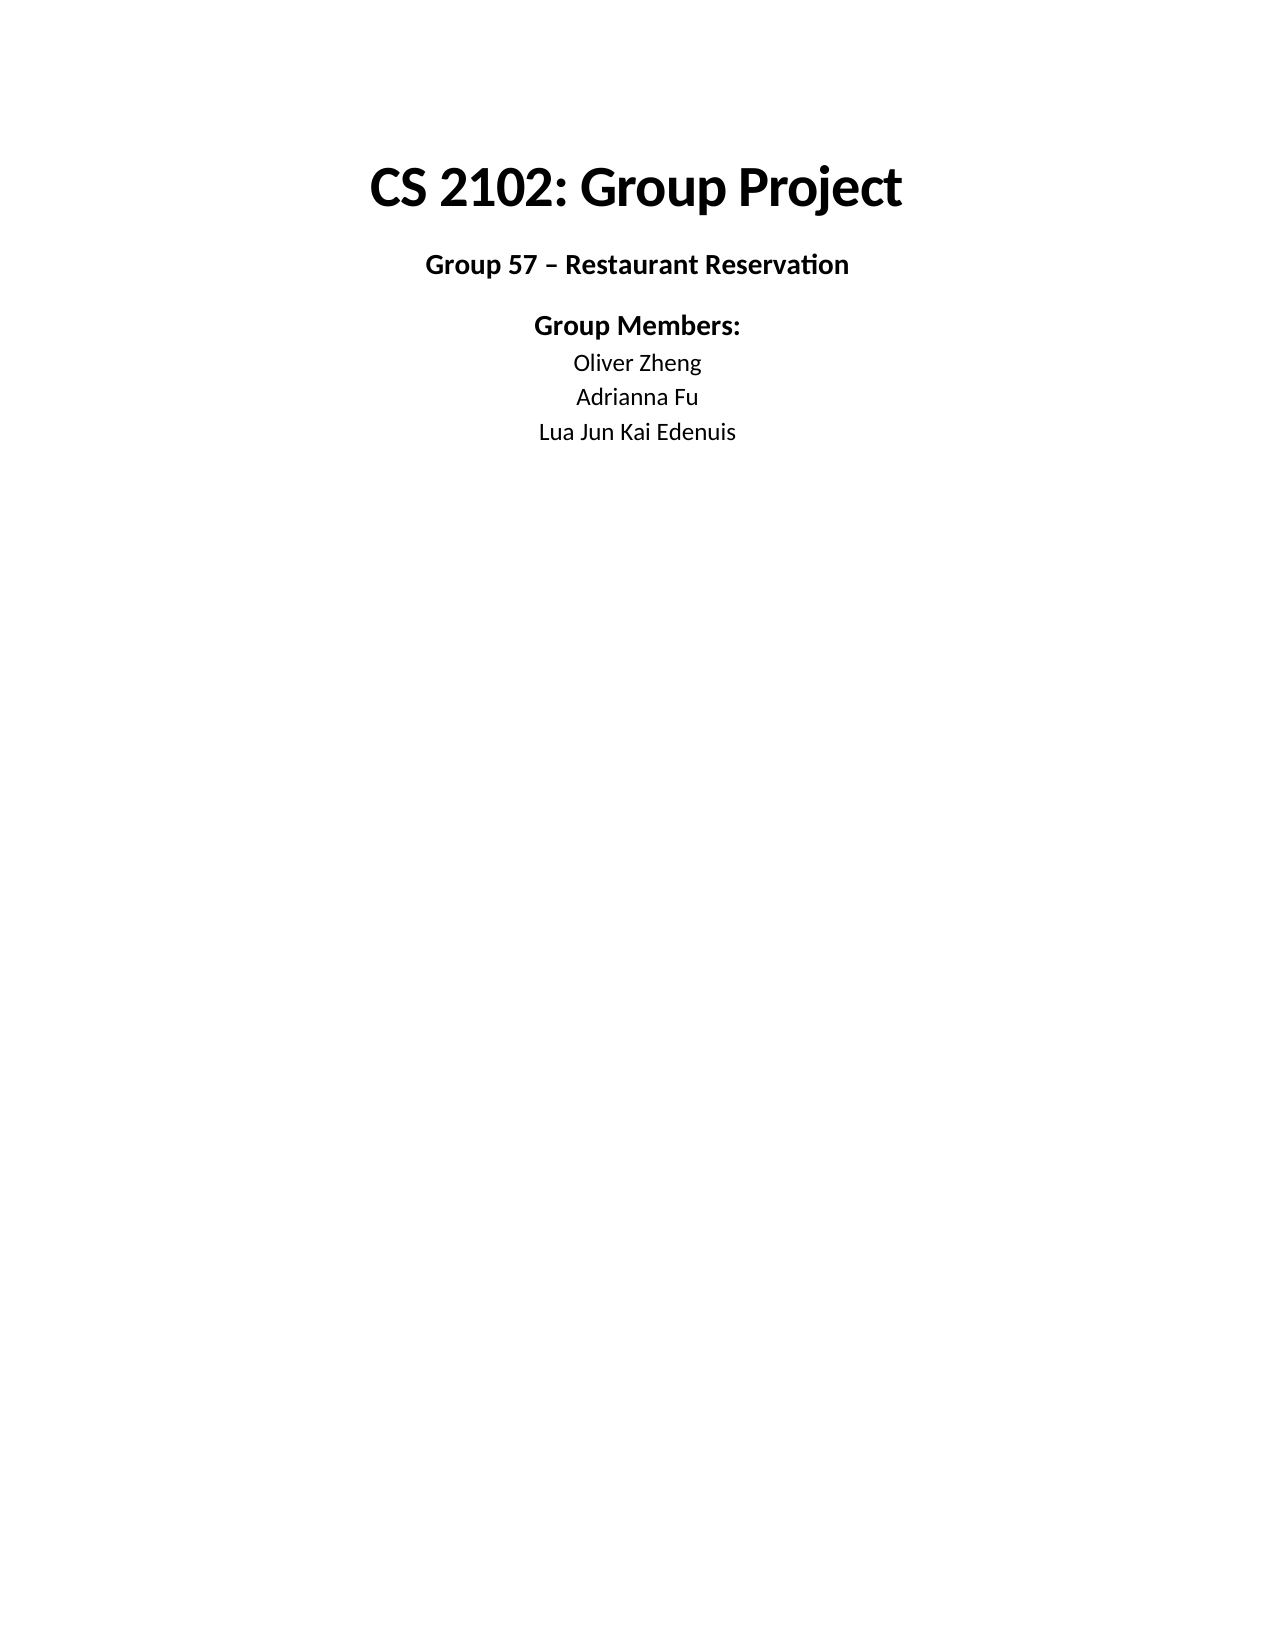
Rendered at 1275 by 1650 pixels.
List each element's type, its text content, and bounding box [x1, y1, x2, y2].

title CS 2102: Group Project [150, 150, 1125, 221]
subtitle Group Members: [150, 307, 1125, 342]
subtitle Adrianna Fu [150, 381, 1125, 412]
subtitle Lua Jun Kai Edenuis [150, 416, 1125, 447]
subtitle Oliver Zheng [150, 347, 1125, 377]
subtitle Group 57 – Restaurant Reservation [150, 246, 1125, 282]
